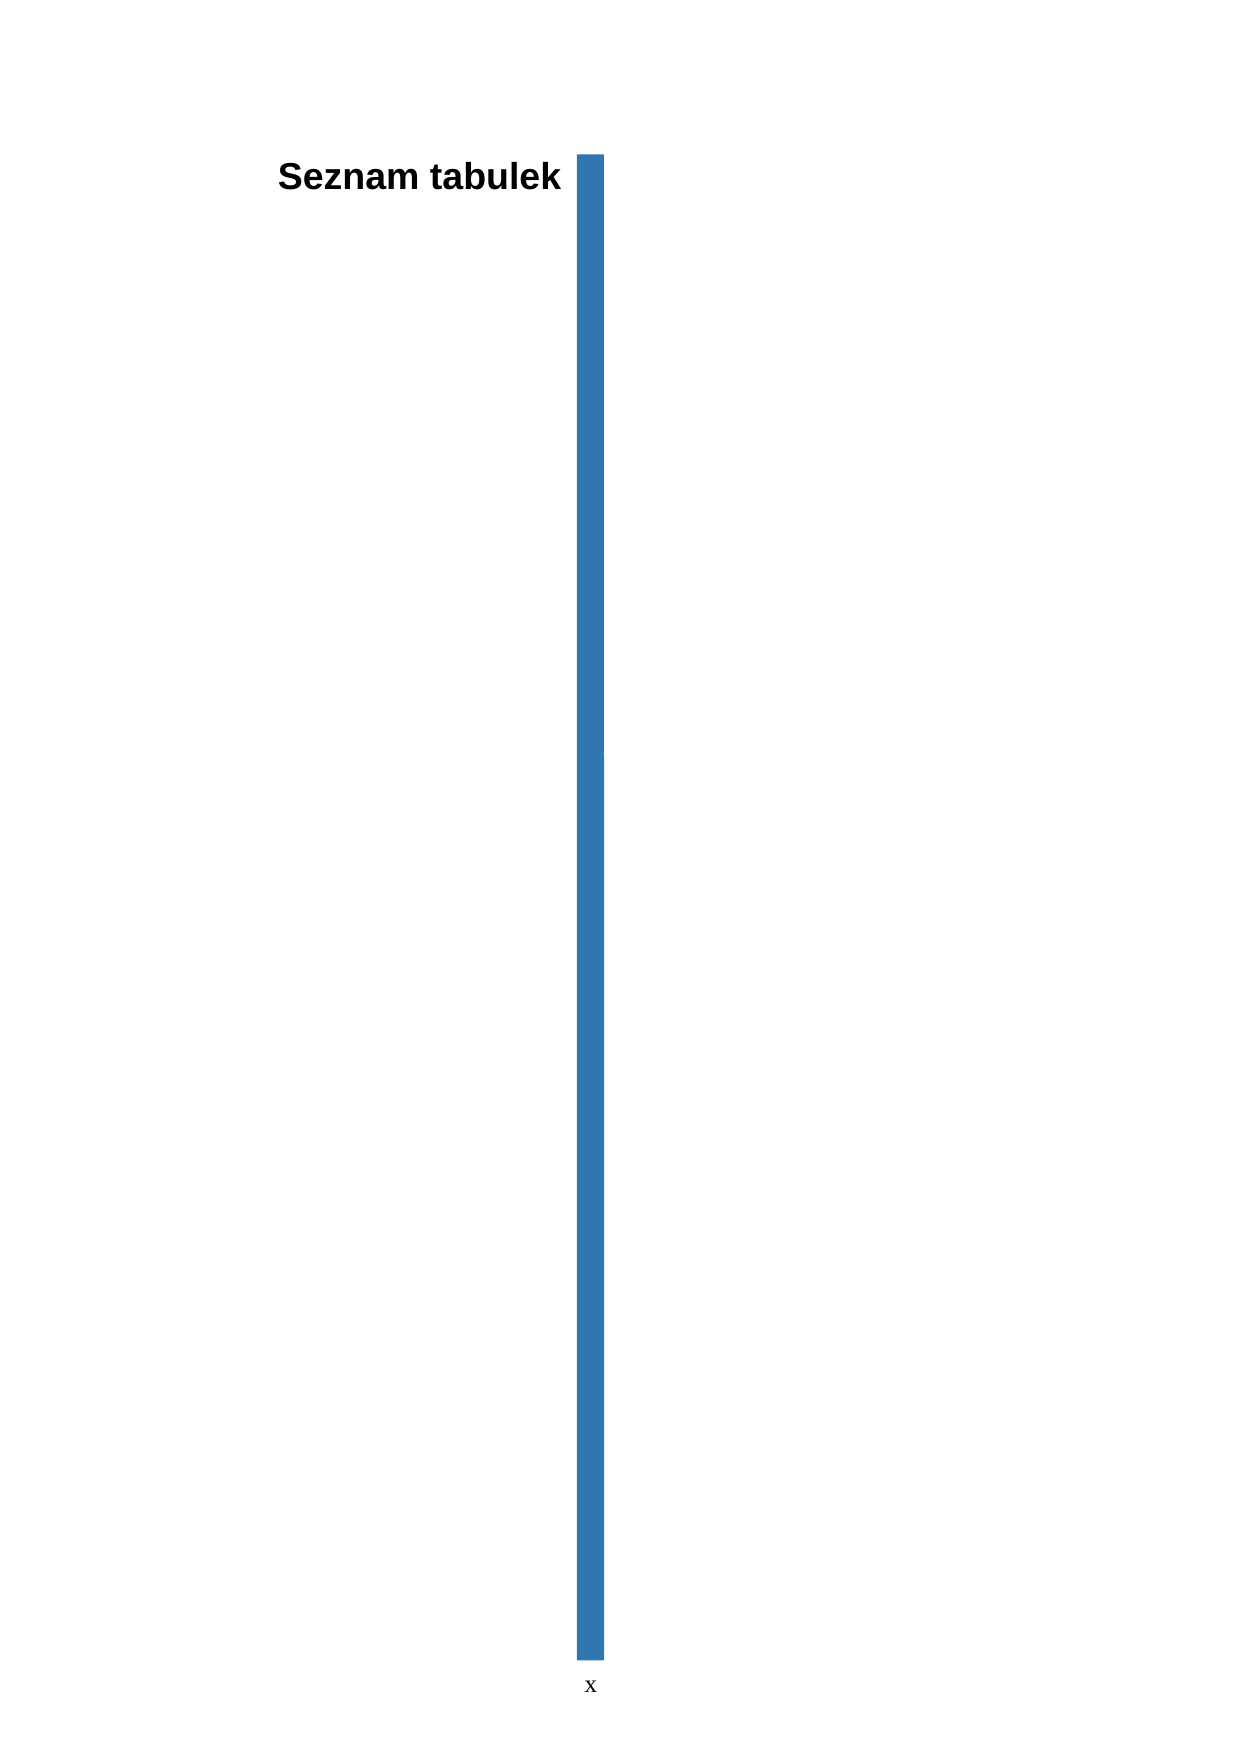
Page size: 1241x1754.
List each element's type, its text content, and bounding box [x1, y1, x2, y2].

text Seznam tabulek [118, 154, 561, 197]
